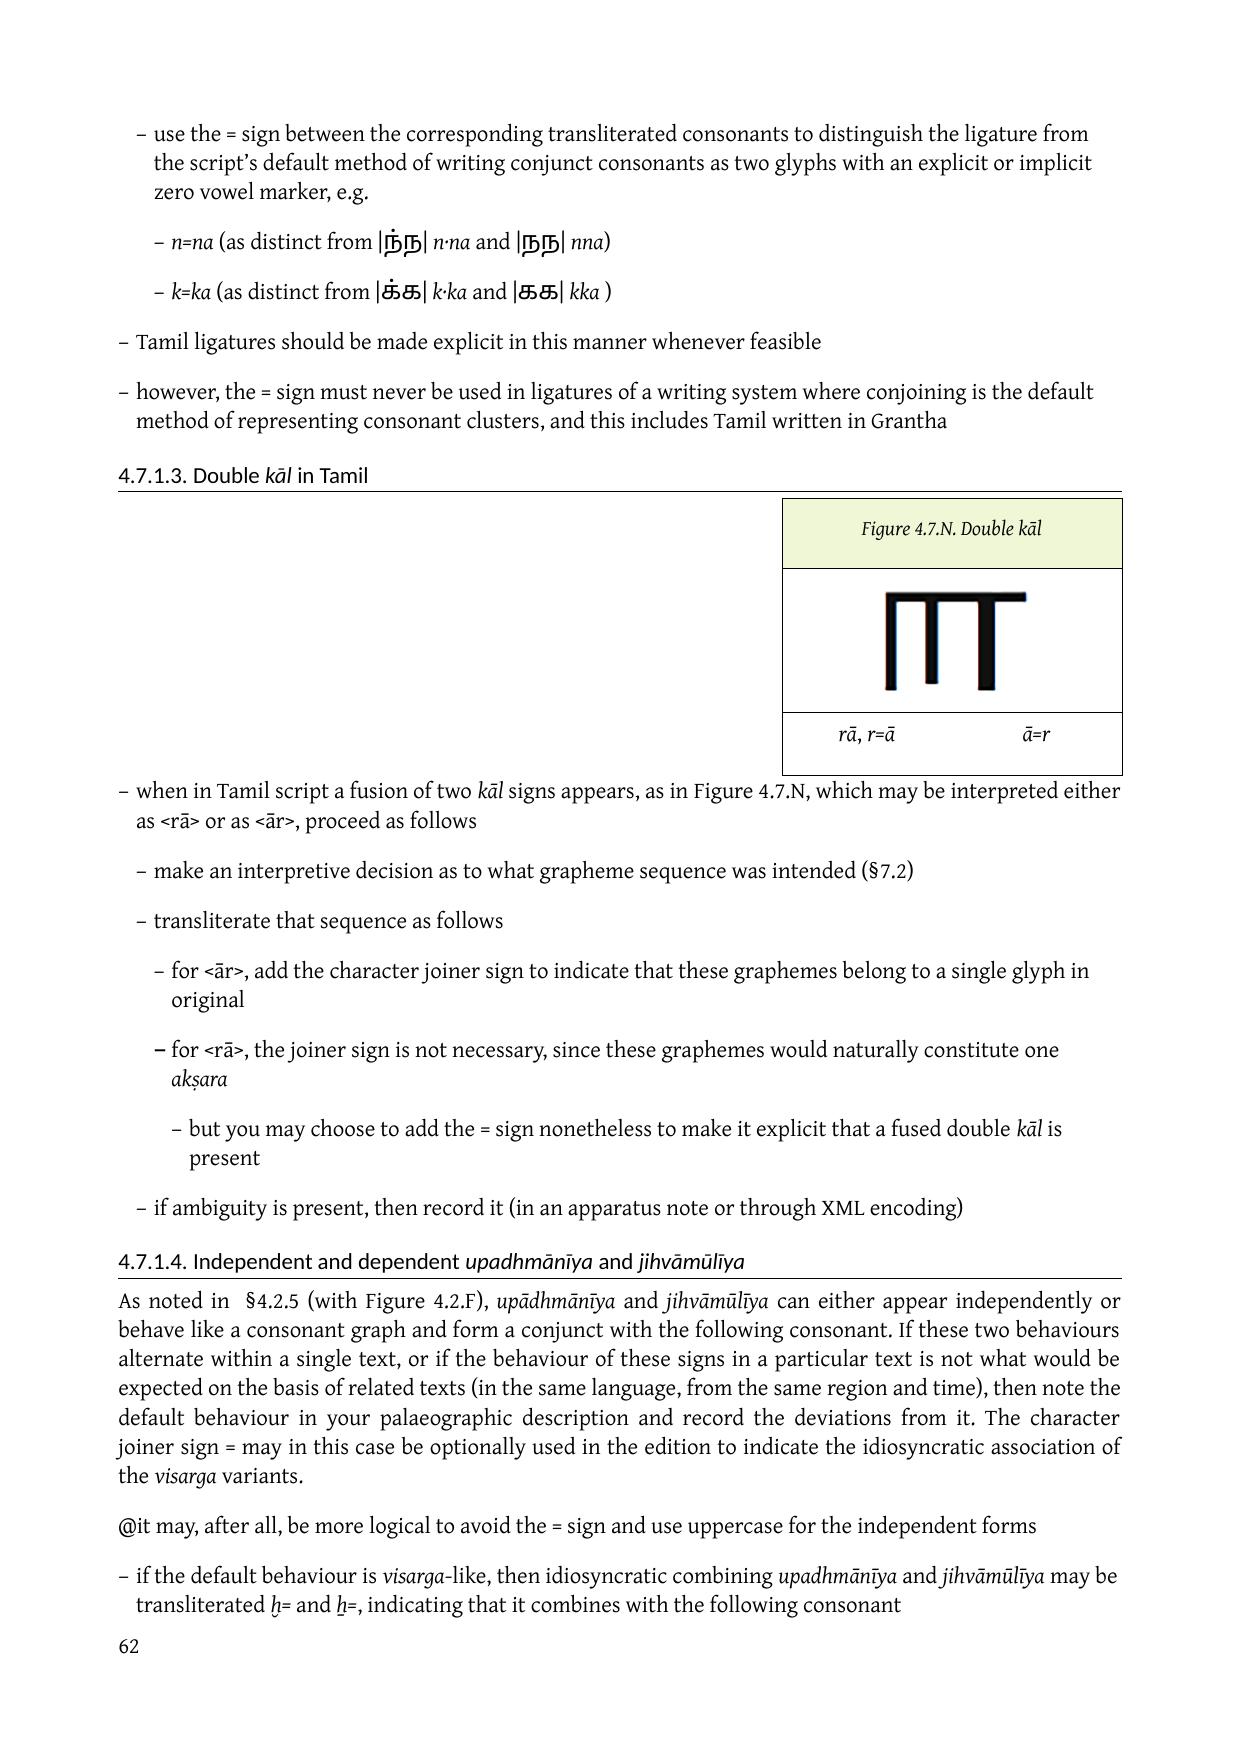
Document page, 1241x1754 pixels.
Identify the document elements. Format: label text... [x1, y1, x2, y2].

list but you may choose to add the = sign nonetheless to make it explicit that a fused double kāl is present [171, 1113, 1122, 1171]
list for <ār>, add the character joiner sign to indicate that these graphemes belong to a single glyph in original [153, 955, 1122, 1013]
list make an interpretive decision as to what grapheme sequence was intended (§7.2) [136, 855, 1122, 884]
list k=ka (as distinct from |க்க| k·ka and |கக| kka ) [153, 276, 1122, 306]
list transliterate that sequence as follows [136, 905, 1122, 934]
list n=na (as distinct from |ந்ந| n·na and |நந| nna) [153, 226, 1122, 256]
table_header Figure 4.7.A. Double kāl [783, 499, 1122, 568]
table_cell ā=r [953, 713, 1122, 774]
text As noted in §4.2.5 (with Figure 4.2.C), upādhmānīya and jihvāmūlīya can either appear independently or behave like a consonant graph and form a conjunct with the following consonant. If these two behaviours alternate within a single text, or if the behaviour of these signs in a particular text is not what would be expected on the basis of related texts (in the same language, from the same region and time), then note the default behaviour in your palaeographic description and record the deviations from it. The character joiner sign = may in this case be optionally used in the edition to indicate the idiosyncratic association of the visarga variants. [118, 1285, 1122, 1489]
subtitle Double kāl in Tamil [118, 460, 1122, 491]
list if the default behaviour is visarga-like, then idiosyncratic combining upadhmānīya and jihvāmūlīya may be transliterated ḫ= and ẖ=, indicating that it combines with the following consonant [118, 1560, 1122, 1618]
list use the = sign between the corresponding transliterated consonants to distinguish the ligature from the script’s default method of writing conjunct consonants as two glyphs with an explicit or implicit zero vowel marker, e.g. [136, 118, 1122, 206]
table_cell rā, r=ā [783, 713, 952, 774]
list Tamil ligatures should be made explicit in this manner whenever feasible [118, 326, 1122, 356]
picture [873, 581, 1032, 700]
text @it may, after all, be more logical to avoid the = sign and use uppercase for the independent forms [118, 1510, 1122, 1539]
list if ambiguity is present, then record it (in an apparatus note or through XML encoding) [136, 1192, 1122, 1221]
list for <rā>, the joiner sign is not necessary, since these graphemes would naturally constitute one akṣara [153, 1034, 1122, 1092]
table_cell [783, 569, 1122, 712]
list however, the = sign must never be used in ligatures of a writing system where conjoining is the default method of representing consonant clusters, and this includes Tamil written in Grantha [118, 376, 1122, 435]
subtitle Independent and dependent upadhmānīya and jihvāmūlīya [118, 1246, 1122, 1278]
list when in Tamil script a fusion of two kāl signs appears, as in Figure 4.7.A, which may be interpreted either as <rā> or as <ār>, proceed as follows [118, 776, 1122, 834]
